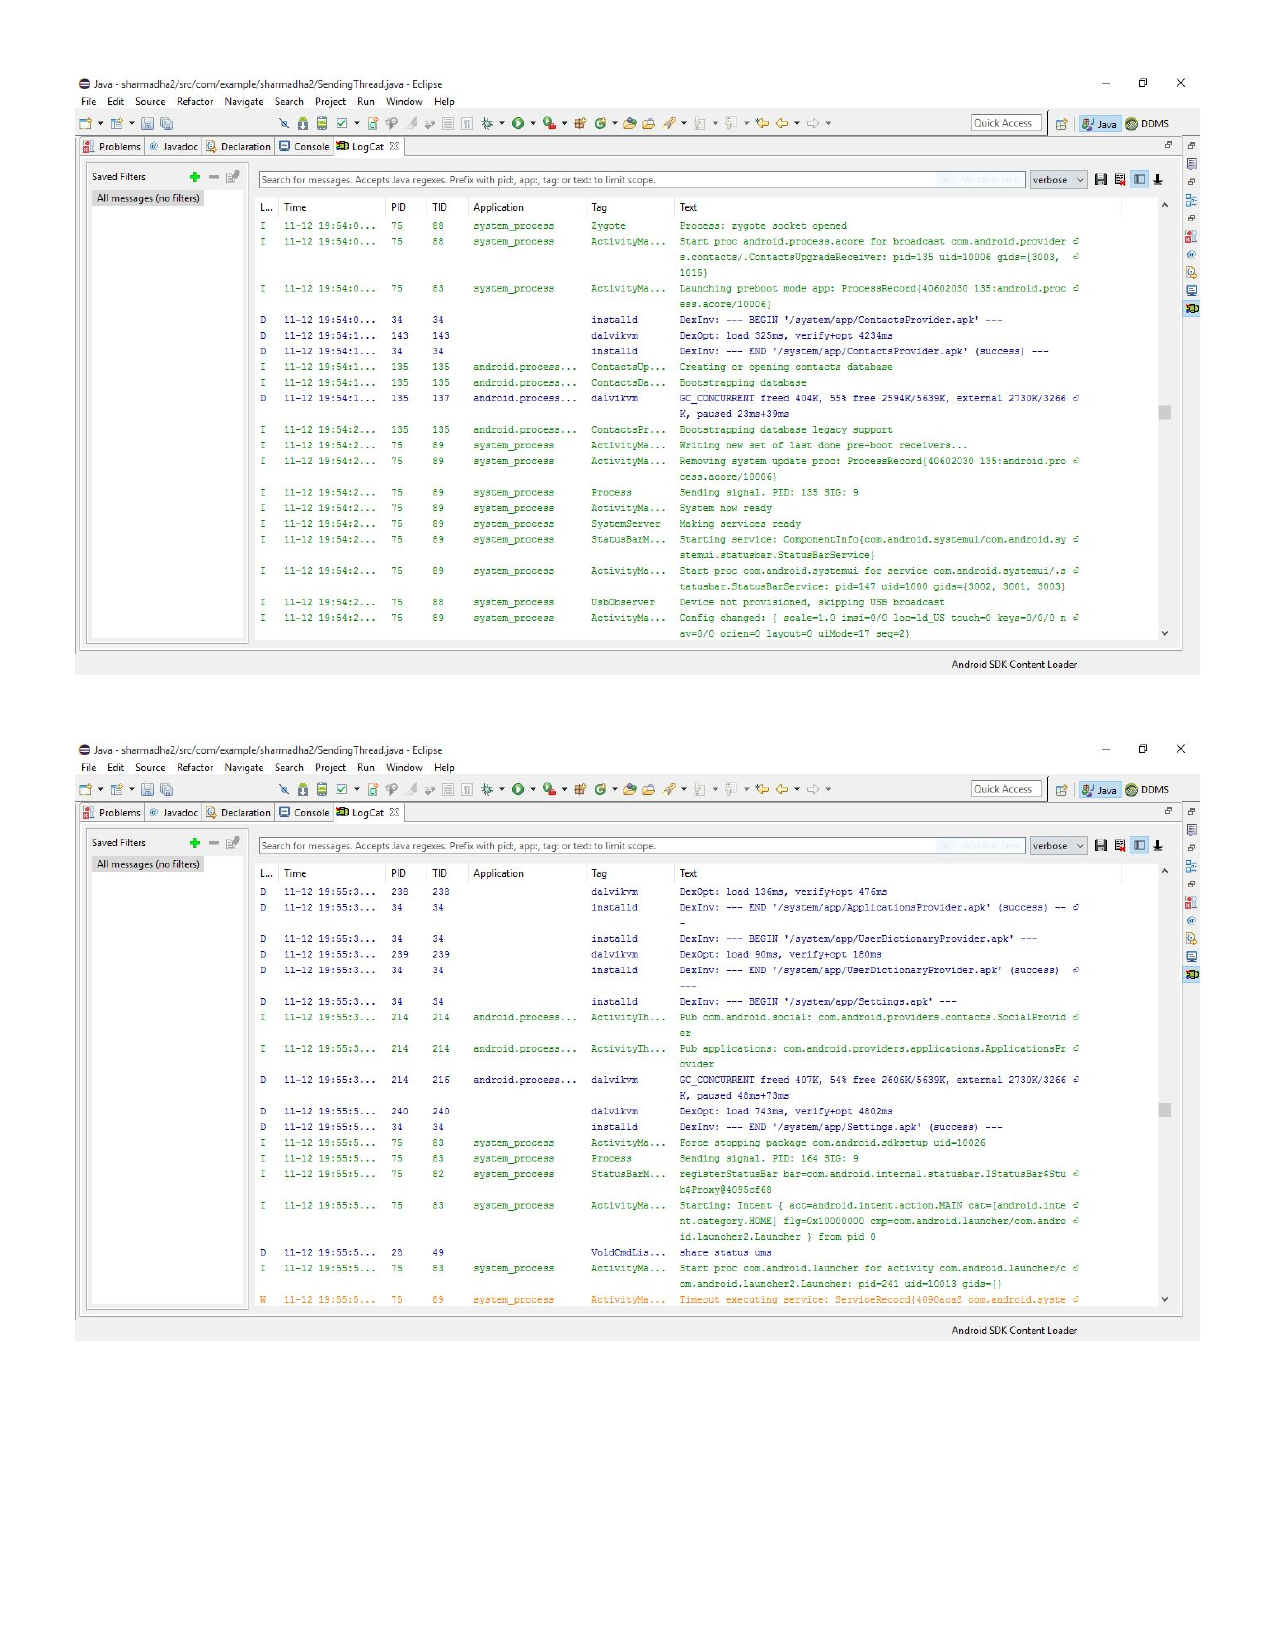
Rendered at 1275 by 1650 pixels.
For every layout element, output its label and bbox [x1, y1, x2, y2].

picture [75, 75, 1200, 675]
picture [75, 740, 1200, 1341]
